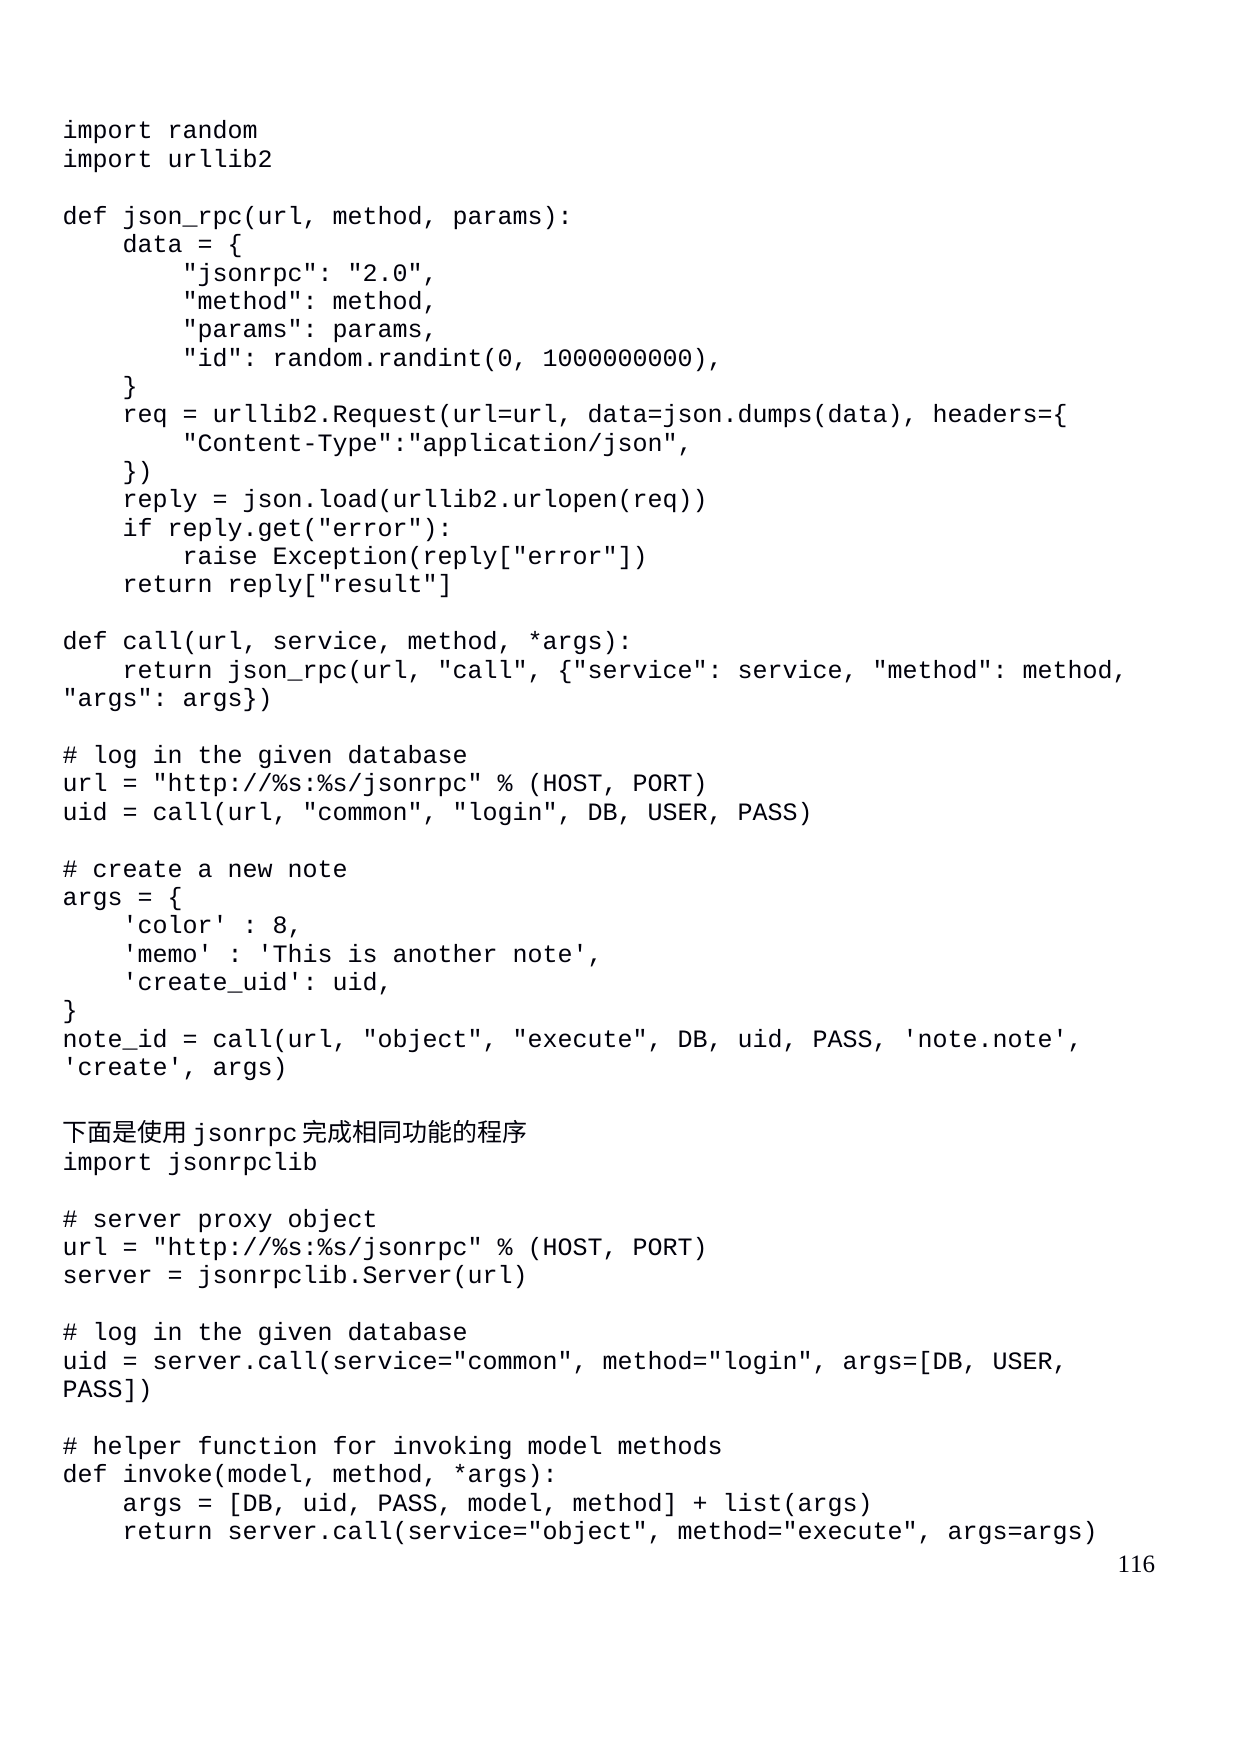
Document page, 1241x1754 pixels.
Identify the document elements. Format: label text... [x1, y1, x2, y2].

text "id": random.randint(0, 1000000000), [62, 345, 1155, 373]
text "Content-Type":"application/json", [62, 430, 1155, 458]
text # server proxy object [62, 1206, 1155, 1234]
text uid = server.call(service="common", method="login", args=[DB, USER, PASS]) [62, 1348, 1155, 1405]
text return json_rpc(url, "call", {"service": service, "method": method, "args": args}) [62, 657, 1155, 714]
text 下面是使用jsonrpc完成相同功能的程序 [62, 1113, 1155, 1149]
text return reply["result"] [62, 572, 1155, 600]
text 'create_uid': uid, [62, 970, 1155, 998]
text args = [DB, uid, PASS, model, method] + list(args) [62, 1490, 1155, 1519]
text return server.call(service="object", method="execute", args=args) [62, 1519, 1155, 1547]
text } [62, 998, 1155, 1026]
text # log in the given database [62, 1320, 1155, 1348]
text "params": params, [62, 317, 1155, 345]
text uid = call(url, "common", "login", DB, USER, PASS) [62, 799, 1155, 828]
text def json_rpc(url, method, params): [62, 203, 1155, 232]
text "method": method, [62, 288, 1155, 317]
text url = "http://%s:%s/jsonrpc" % (HOST, PORT) [62, 1234, 1155, 1263]
text # create a new note [62, 856, 1155, 885]
text if reply.get("error"): [62, 515, 1155, 543]
text }) [62, 458, 1155, 487]
text # helper function for invoking model methods [62, 1434, 1155, 1462]
text server = jsonrpclib.Server(url) [62, 1263, 1155, 1291]
text note_id = call(url, "object", "execute", DB, uid, PASS, 'note.note', 'create', args) [62, 1026, 1155, 1083]
text data = { [62, 232, 1155, 260]
text args = { [62, 885, 1155, 913]
text # log in the given database [62, 743, 1155, 771]
text def call(url, service, method, *args): [62, 629, 1155, 657]
text 'color' : 8, [62, 913, 1155, 941]
text raise Exception(reply["error"]) [62, 543, 1155, 572]
text 'memo' : 'This is another note', [62, 941, 1155, 970]
text reply = json.load(urllib2.urlopen(req)) [62, 487, 1155, 515]
text def invoke(model, method, *args): [62, 1462, 1155, 1490]
text import urllib2 [62, 146, 1155, 175]
text "jsonrpc": "2.0", [62, 260, 1155, 288]
text url = "http://%s:%s/jsonrpc" % (HOST, PORT) [62, 771, 1155, 799]
text } [62, 373, 1155, 402]
text import random [62, 118, 1155, 146]
text import jsonrpclib [62, 1149, 1155, 1177]
text req = urllib2.Request(url=url, data=json.dumps(data), headers={ [62, 402, 1155, 430]
